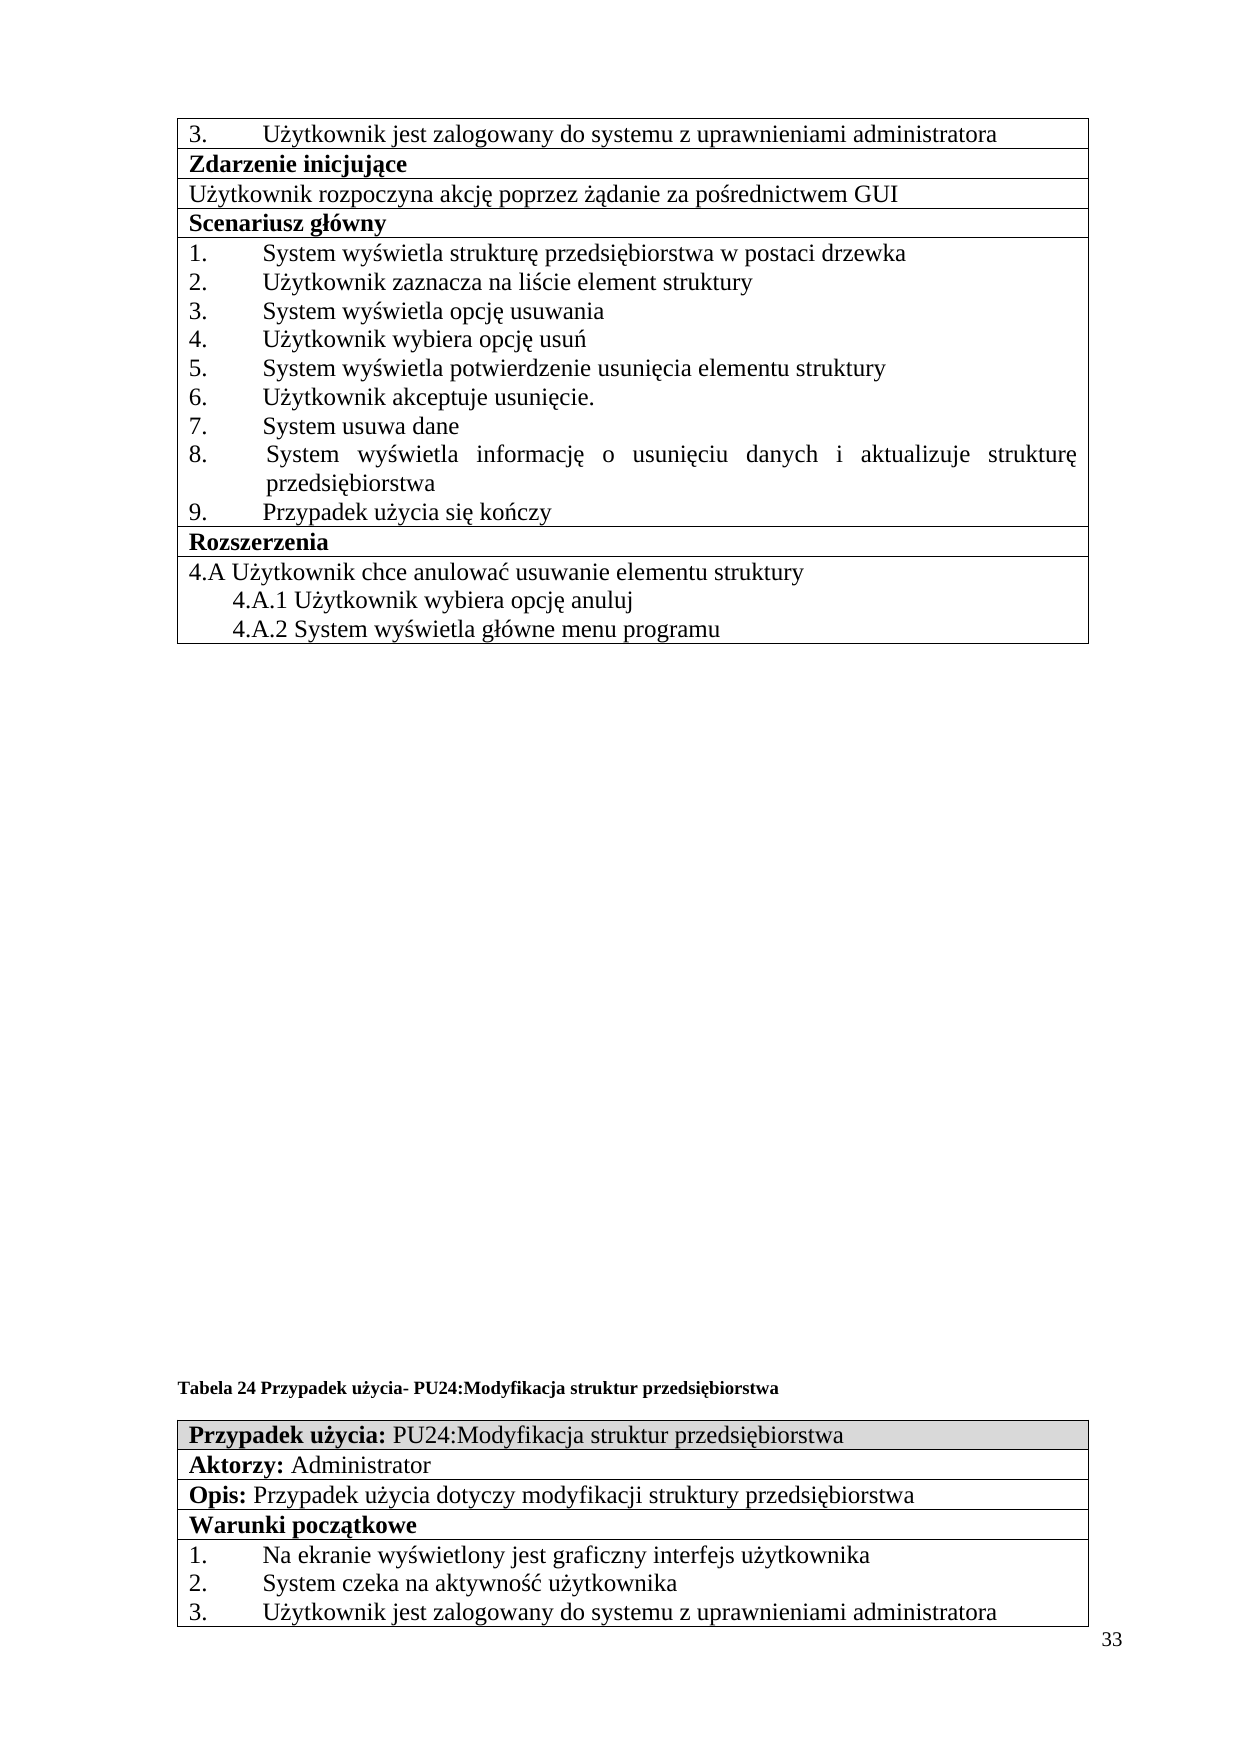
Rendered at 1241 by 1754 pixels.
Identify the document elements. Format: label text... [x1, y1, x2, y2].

text Tabela 24 Przypadek użycia- PU24:Modyfikacja struktur przedsiębiorstwa [177, 1377, 1122, 1399]
table_header Przypadek użycia: PU24:Modyfikacja struktur przedsiębiorstwa [178, 1421, 1088, 1449]
table_cell System wyświetla strukturę przedsiębiorstwa w postaci drzewka Użytkownik zaznacza na liście element struktury System wyświetla opcję usuwania Użytkownik wybiera opcję usuń System wyświetla potwierdzenie usunięcia elementu struktury Użytkownik akceptuje usunięcie. System usuwa dane System wyświetla informację o usunięciu danych i aktualizuje strukturę przedsiębiorstwa Przypadek użycia się kończy [178, 238, 1088, 526]
table_cell Opis: Przypadek użycia dotyczy modyfikacji struktury przedsiębiorstwa [178, 1480, 1088, 1509]
table_cell Użytkownik rozpoczyna akcję poprzez żądanie za pośrednictwem GUI [178, 179, 1088, 207]
table_cell Warunki początkowe [178, 1510, 1088, 1539]
table_cell Scenariusz główny [178, 209, 1088, 237]
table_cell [178, 119, 1088, 148]
table_cell 4.A Użytkownik chce anulować usuwanie elementu struktury 4.A.1 Użytkownik wybiera opcję anuluj 4.A.2 System wyświetla główne menu programu [178, 557, 1088, 643]
table_cell Aktorzy: Administrator [178, 1450, 1088, 1479]
table_cell Zdarzenie inicjujące [178, 149, 1088, 178]
table_cell Rozszerzenia [178, 527, 1088, 556]
